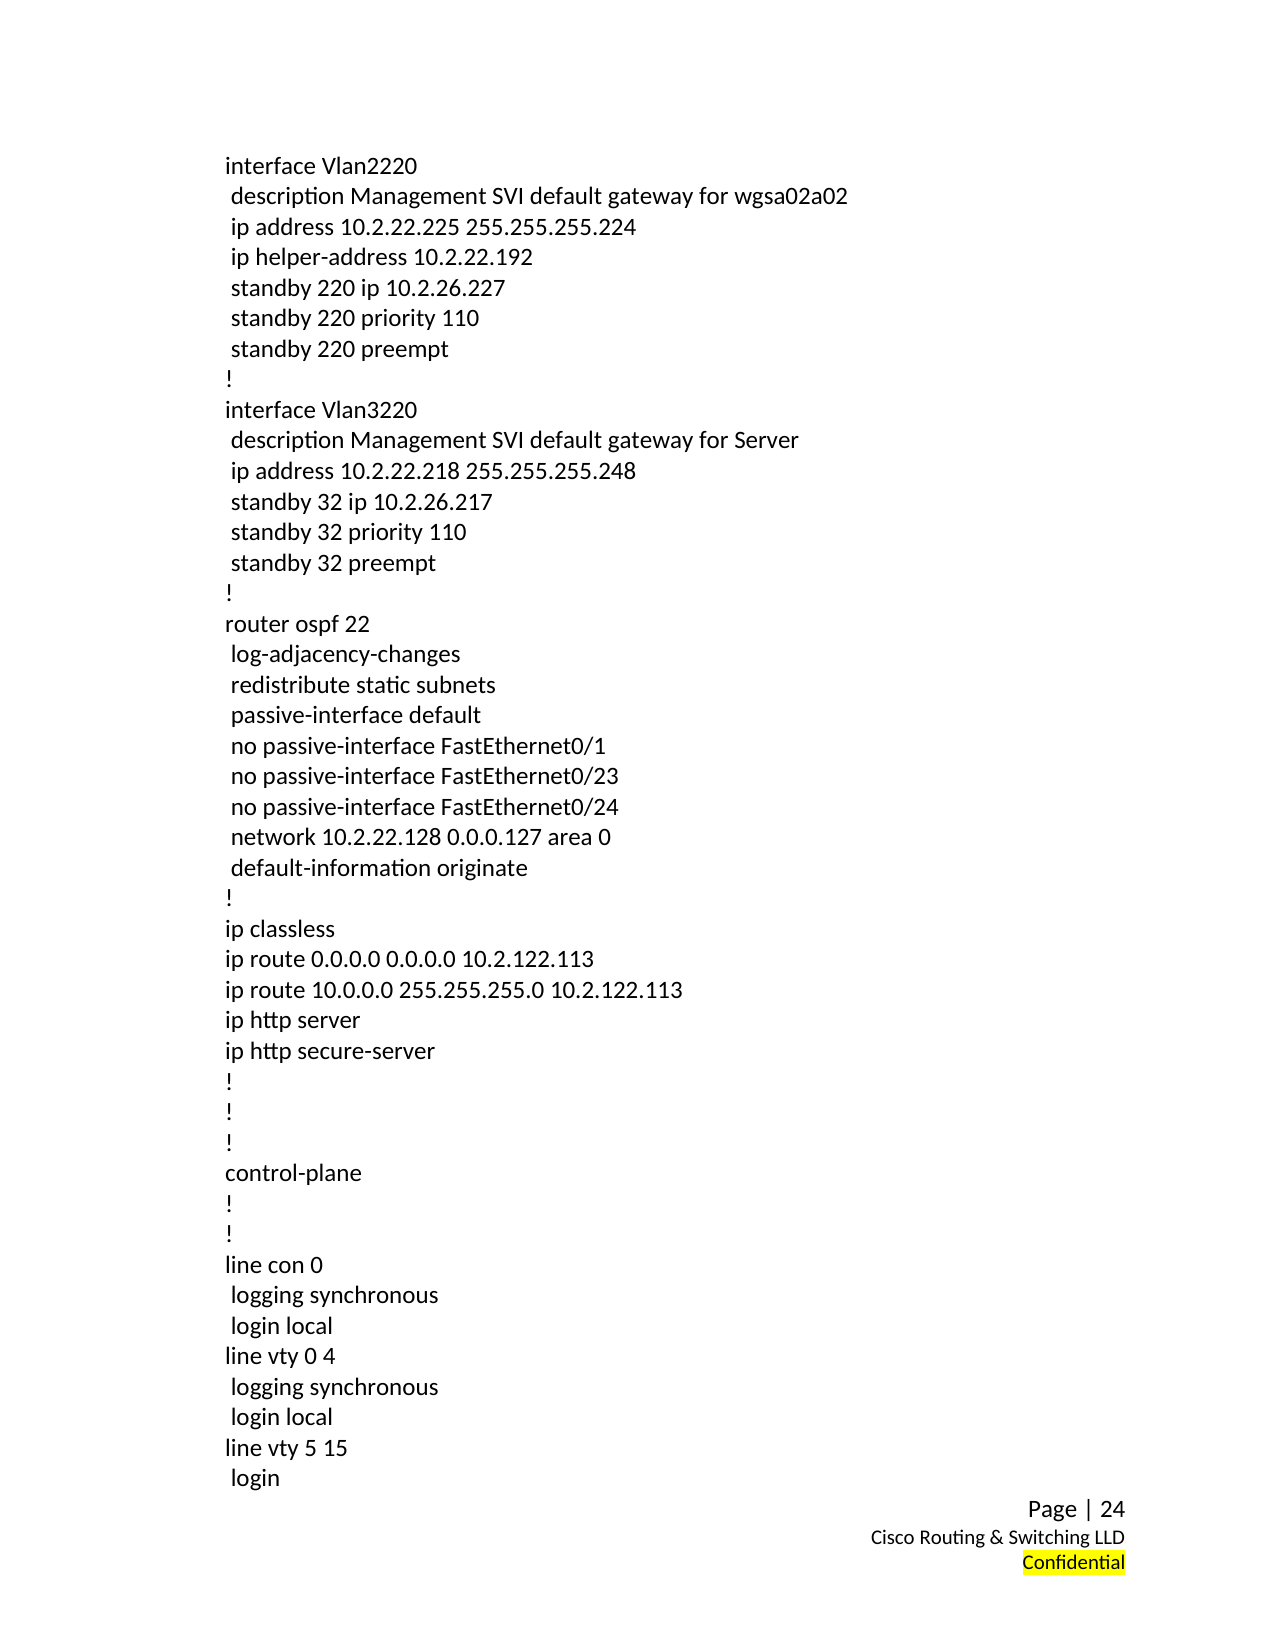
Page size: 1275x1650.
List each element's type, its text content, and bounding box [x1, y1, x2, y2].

text no passive-interface FastEthernet0/1 [225, 730, 1125, 760]
text logging synchronous [225, 1371, 1125, 1401]
text default-information originate [225, 852, 1125, 882]
text passive-interface default [225, 699, 1125, 730]
text log-adjacency-changes [225, 638, 1125, 669]
text ip http secure-server [225, 1035, 1125, 1066]
text redistribute static subnets [225, 669, 1125, 699]
text ! [225, 882, 1125, 913]
text ! [225, 1096, 1125, 1127]
text ip route 0.0.0.0 0.0.0.0 10.2.122.113 [225, 943, 1125, 974]
text no passive-interface FastEthernet0/24 [225, 791, 1125, 821]
text line con 0 [225, 1249, 1125, 1279]
text login [225, 1462, 1125, 1493]
text standby 220 ip 10.2.26.227 [225, 272, 1125, 303]
text ip classless [225, 913, 1125, 943]
text standby 220 preempt [225, 333, 1125, 364]
text line vty 0 4 [225, 1340, 1125, 1371]
text ip address 10.2.22.225 255.255.255.224 [225, 211, 1125, 242]
text ip helper-address 10.2.22.192 [225, 242, 1125, 272]
text standby 32 priority 110 [225, 516, 1125, 547]
text ! [225, 1127, 1125, 1157]
text router ospf 22 [225, 608, 1125, 638]
text ! [225, 1066, 1125, 1096]
text standby 220 priority 110 [225, 303, 1125, 333]
text logging synchronous [225, 1279, 1125, 1310]
text ! [225, 577, 1125, 608]
text description Management SVI default gateway for Server [225, 425, 1125, 455]
text line vty 5 15 [225, 1432, 1125, 1462]
text login local [225, 1401, 1125, 1432]
text interface Vlan2220 [225, 150, 1125, 181]
text ! [225, 1218, 1125, 1249]
text ip http server [225, 1004, 1125, 1035]
text ! [225, 1188, 1125, 1218]
text control-plane [225, 1157, 1125, 1188]
text ! [225, 364, 1125, 394]
text standby 32 preempt [225, 547, 1125, 577]
text description Management SVI default gateway for wgsa02a02 [225, 181, 1125, 211]
text ip route 10.0.0.0 255.255.255.0 10.2.122.113 [225, 974, 1125, 1004]
text no passive-interface FastEthernet0/23 [225, 760, 1125, 791]
text login local [225, 1310, 1125, 1340]
text network 10.2.22.128 0.0.0.127 area 0 [225, 821, 1125, 852]
text standby 32 ip 10.2.26.217 [225, 486, 1125, 516]
text ip address 10.2.22.218 255.255.255.248 [225, 455, 1125, 486]
text interface Vlan3220 [225, 394, 1125, 425]
